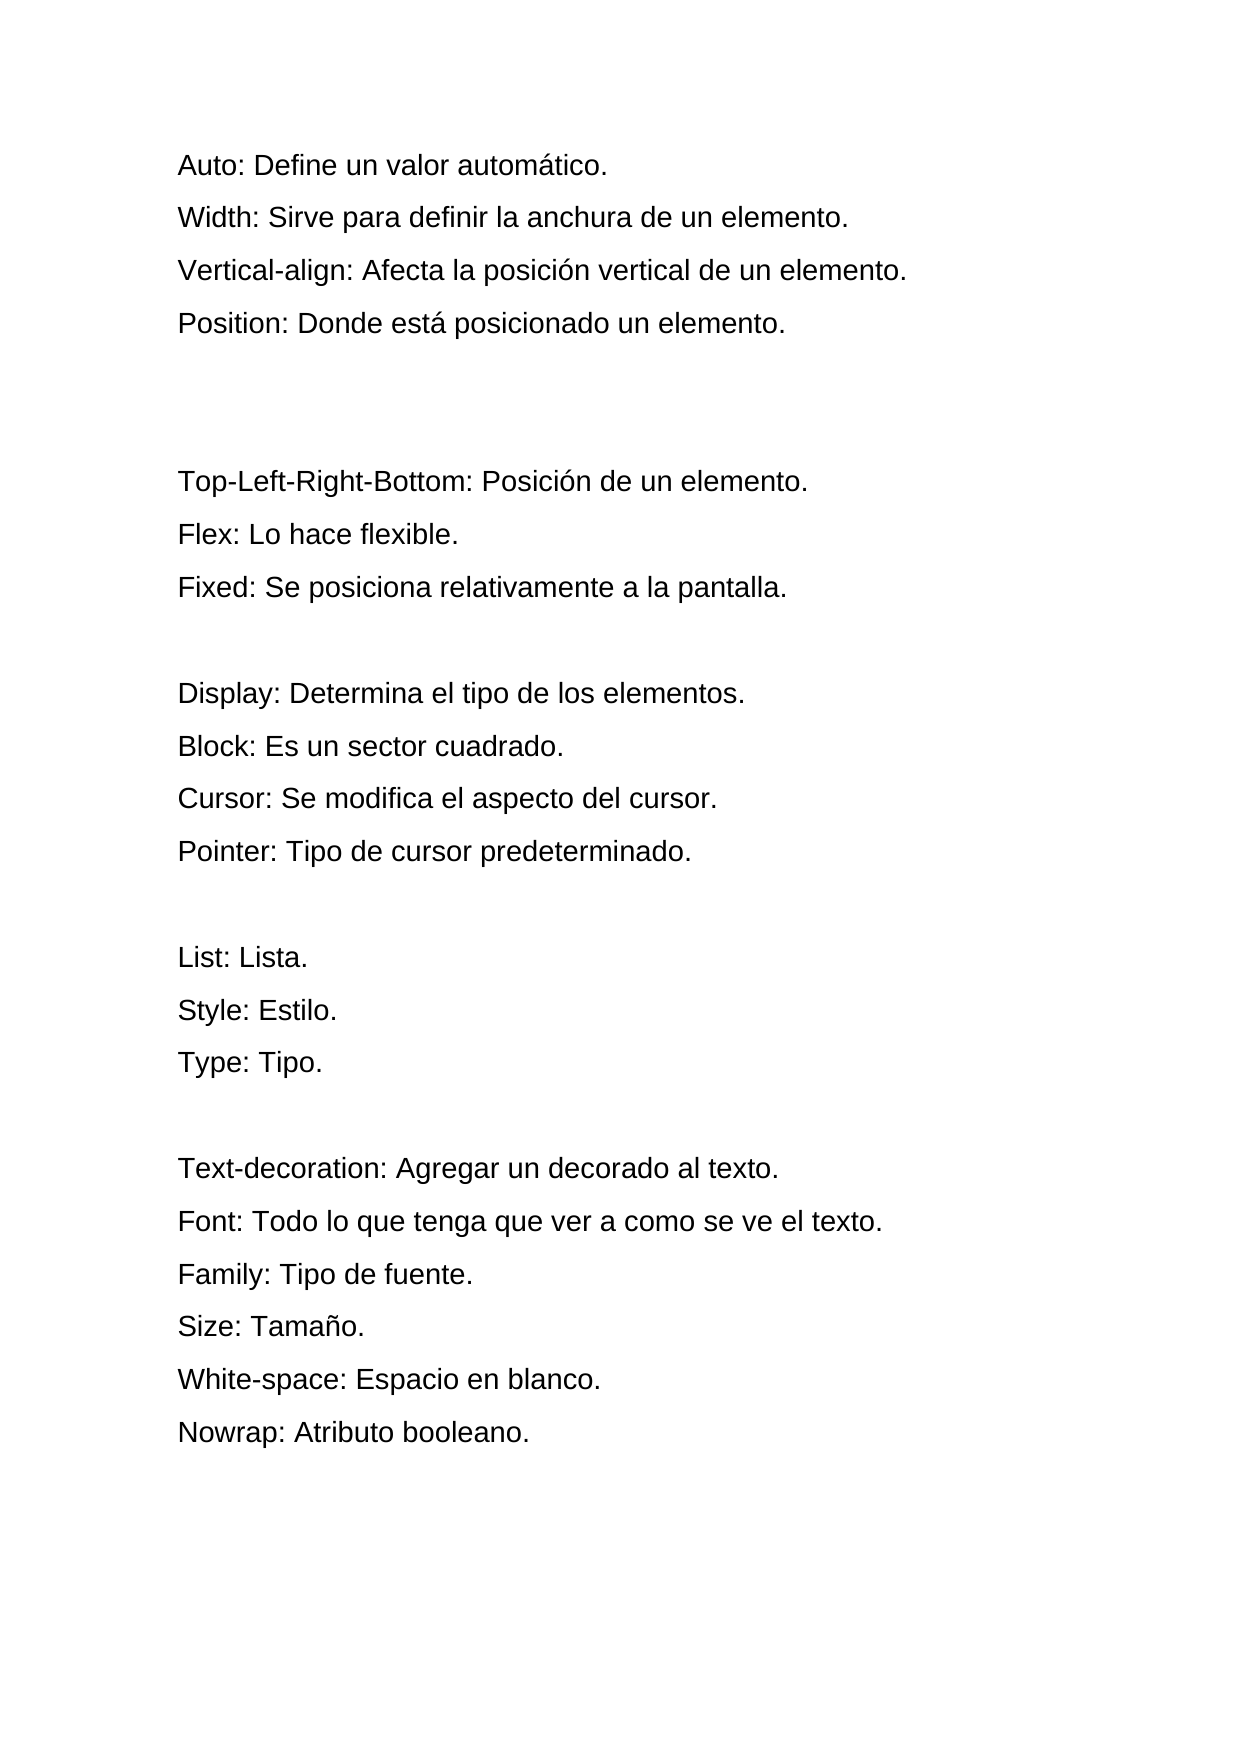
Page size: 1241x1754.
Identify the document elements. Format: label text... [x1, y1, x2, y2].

text Pointer: Tipo de cursor predeterminado. [177, 834, 1063, 868]
text Width: Sirve para definir la anchura de un elemento. [177, 200, 1063, 234]
text Family: Tipo de fuente. [177, 1257, 1063, 1290]
text Fixed: Se posiciona relativamente a la pantalla. [177, 570, 1063, 604]
text Size: Tamaño. [177, 1309, 1063, 1343]
text Position: Donde está posicionado un elemento. [177, 306, 1063, 339]
text Style: Estilo. [177, 993, 1063, 1026]
text Cursor: Se modifica el aspecto del cursor. [177, 781, 1063, 815]
text Vertical-align: Afecta la posición vertical de un elemento. [177, 253, 1063, 287]
text Top-Left-Right-Bottom: Posición de un elemento. [177, 464, 1063, 498]
text Type: Tipo. [177, 1045, 1063, 1079]
text Text-decoration: Agregar un decorado al texto. [177, 1151, 1063, 1184]
text Block: Es un sector cuadrado. [177, 728, 1063, 762]
text Font: Todo lo que tenga que ver a como se ve el texto. [177, 1204, 1063, 1237]
text List: Lista. [177, 940, 1063, 973]
text Nowrap: Atributo booleano. [177, 1415, 1063, 1449]
text Auto: Define un valor automático. [177, 148, 1063, 181]
text Display: Determina el tipo de los elementos. [177, 676, 1063, 709]
text White-space: Espacio en blanco. [177, 1362, 1063, 1396]
text Flex: Lo hace flexible. [177, 517, 1063, 551]
